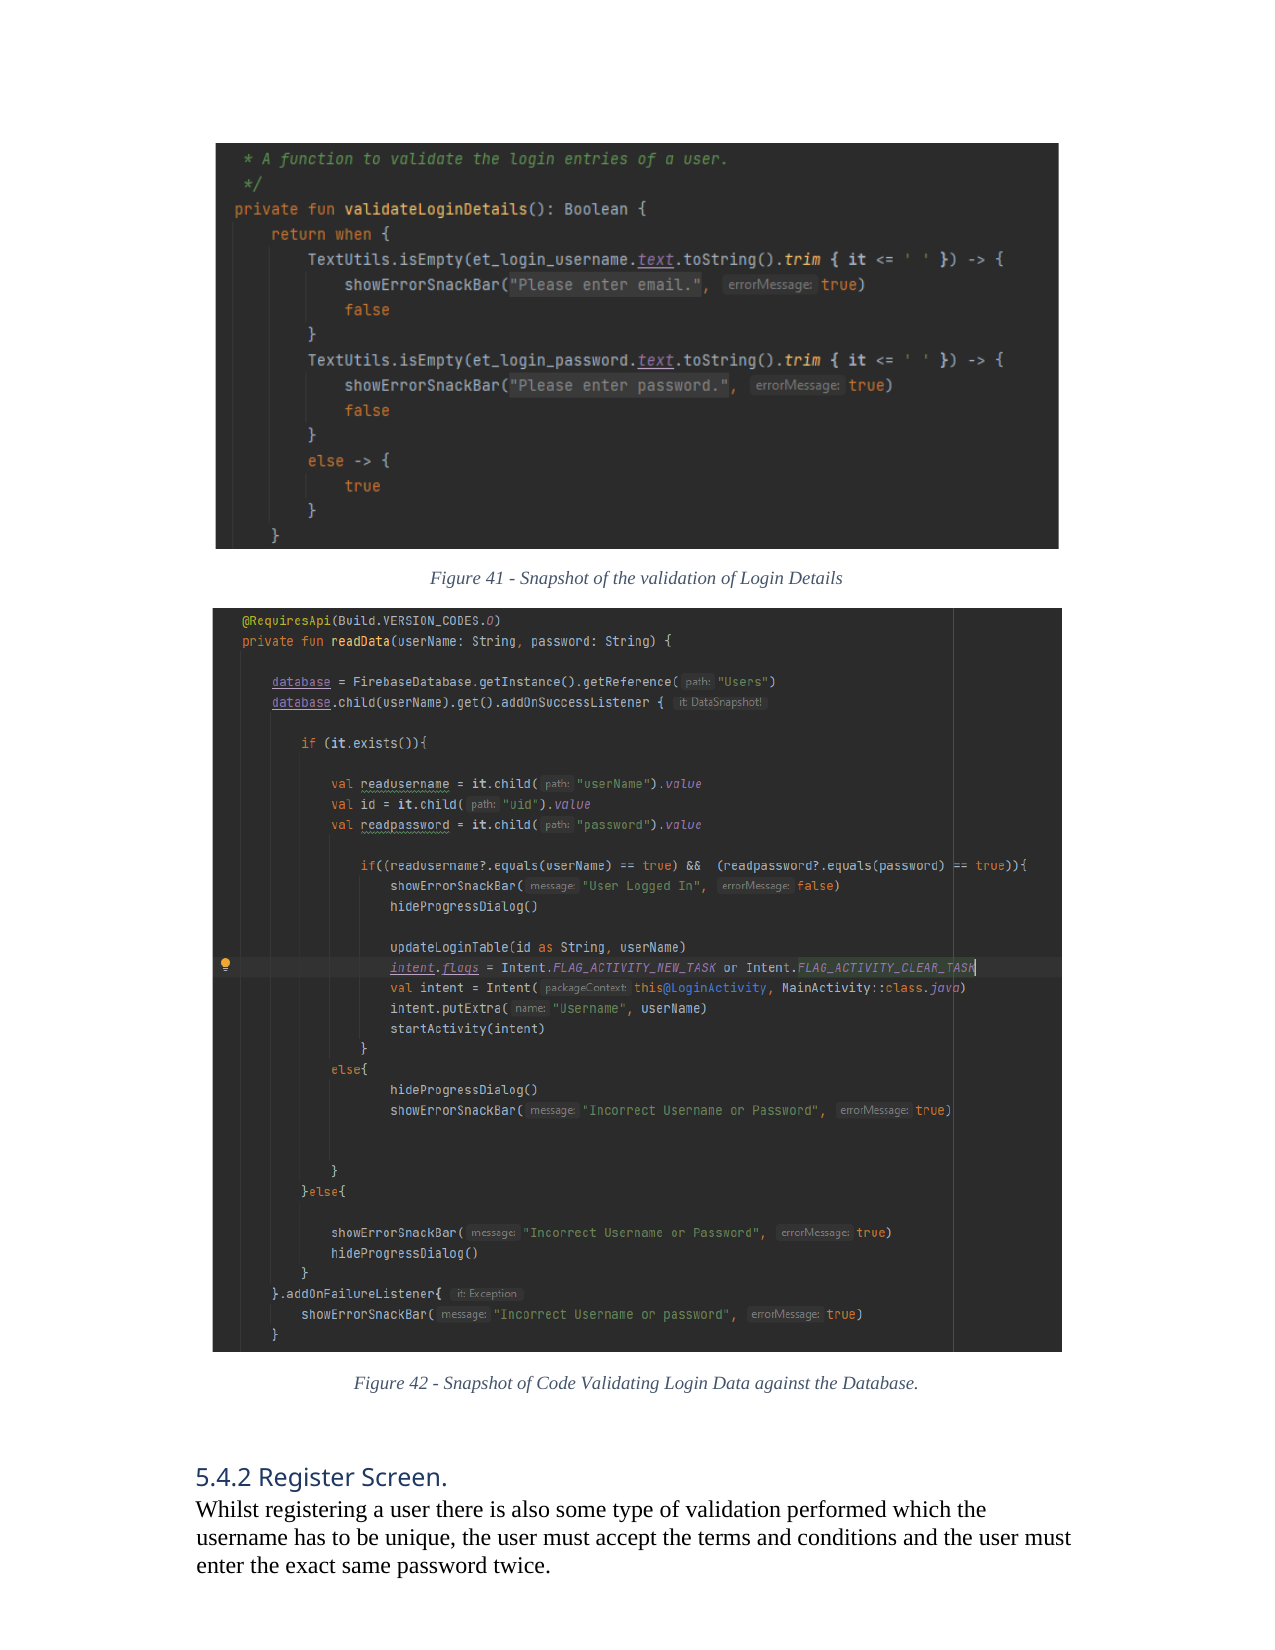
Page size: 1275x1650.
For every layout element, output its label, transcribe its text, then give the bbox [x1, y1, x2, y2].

text Figure 41 - Snapshot of the validation of Login Details [195, 567, 1079, 588]
subtitle 5.4.2 Register Screen. [195, 1459, 1079, 1494]
text Whilst registering a user there is also some type of validation performed which the username has to be unique, the user must accept the terms and conditions and the user must enter the exact same password twice. [195, 1494, 1079, 1579]
picture [215, 143, 1059, 549]
picture [212, 608, 1062, 1352]
text Figure 42 - Snapshot of Code Validating Login Data against the Database. [195, 1372, 1079, 1393]
